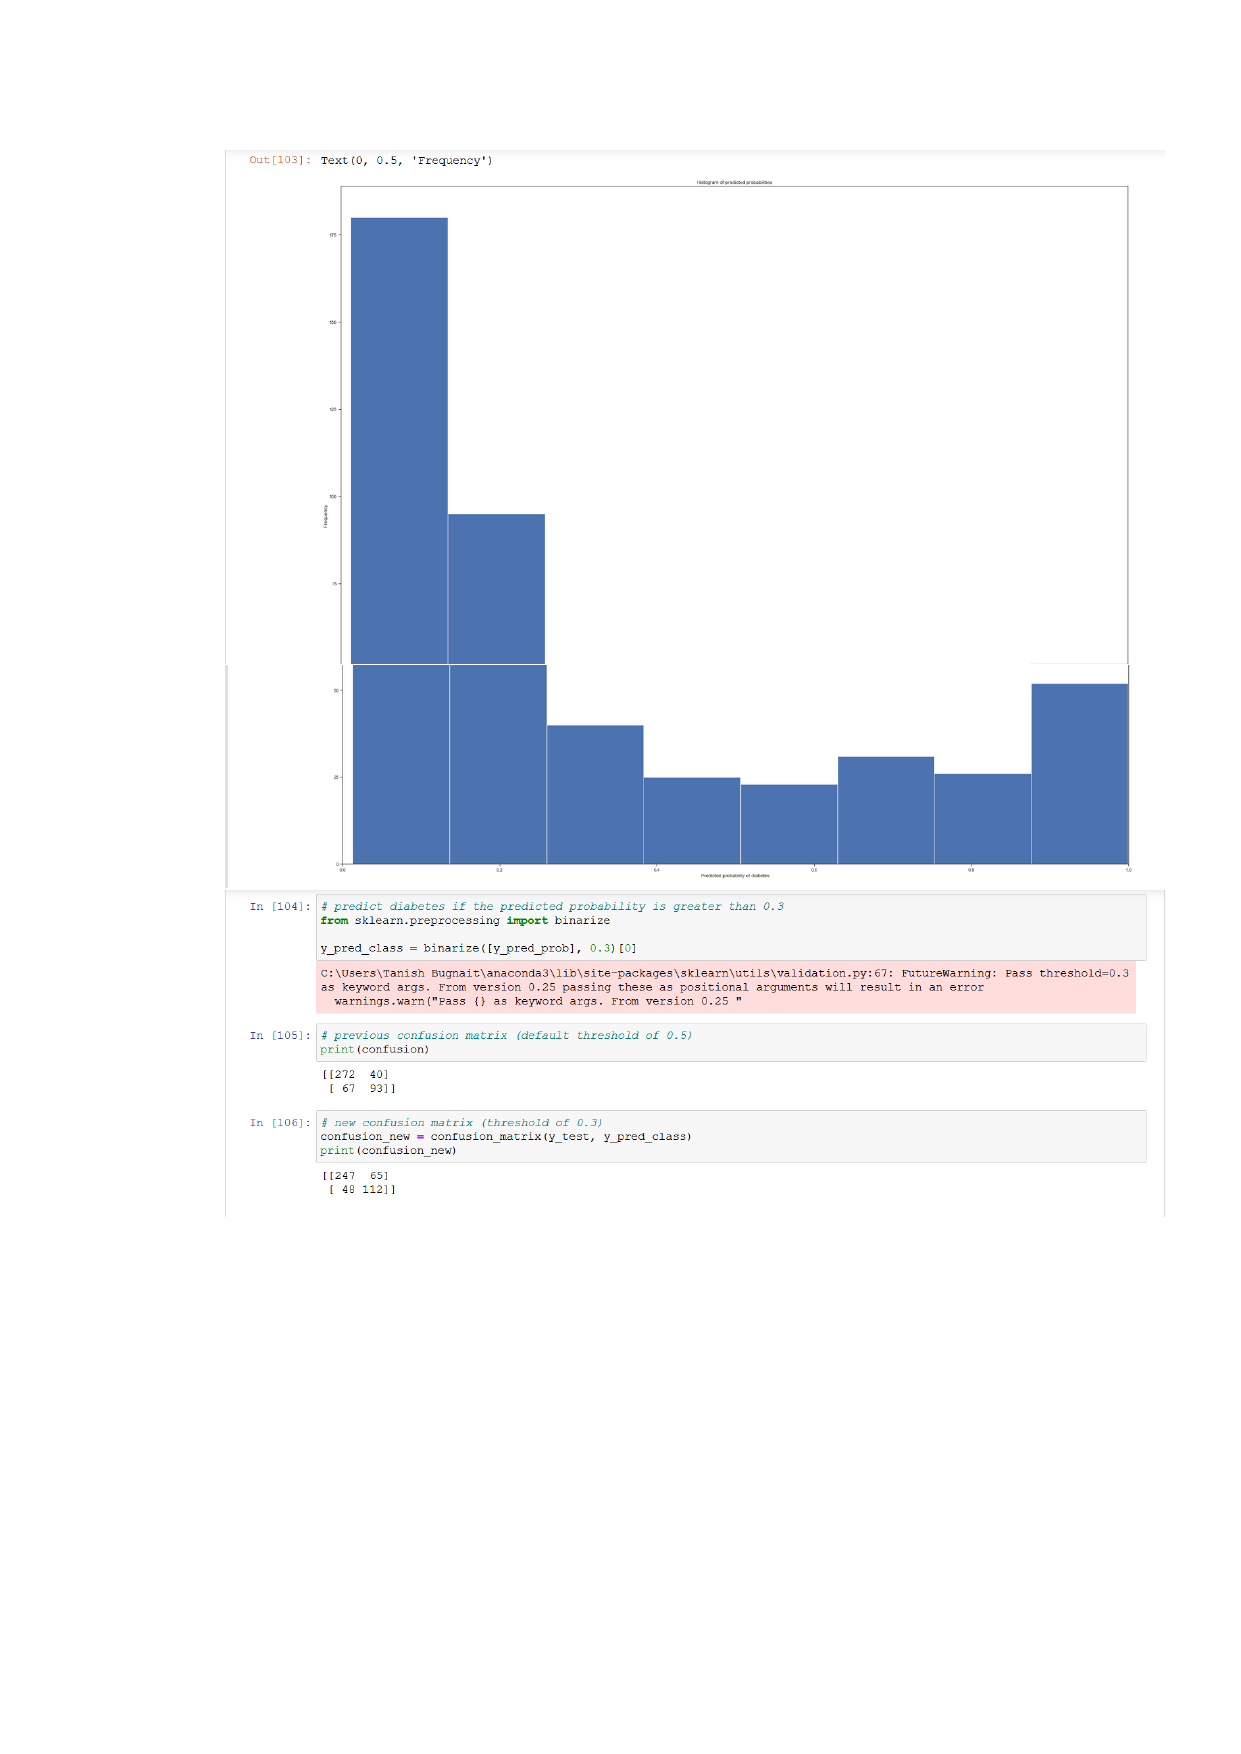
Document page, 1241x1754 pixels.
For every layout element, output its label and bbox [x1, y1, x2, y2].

picture [225, 150, 1166, 664]
picture [225, 890, 1166, 1217]
picture [225, 665, 1166, 888]
